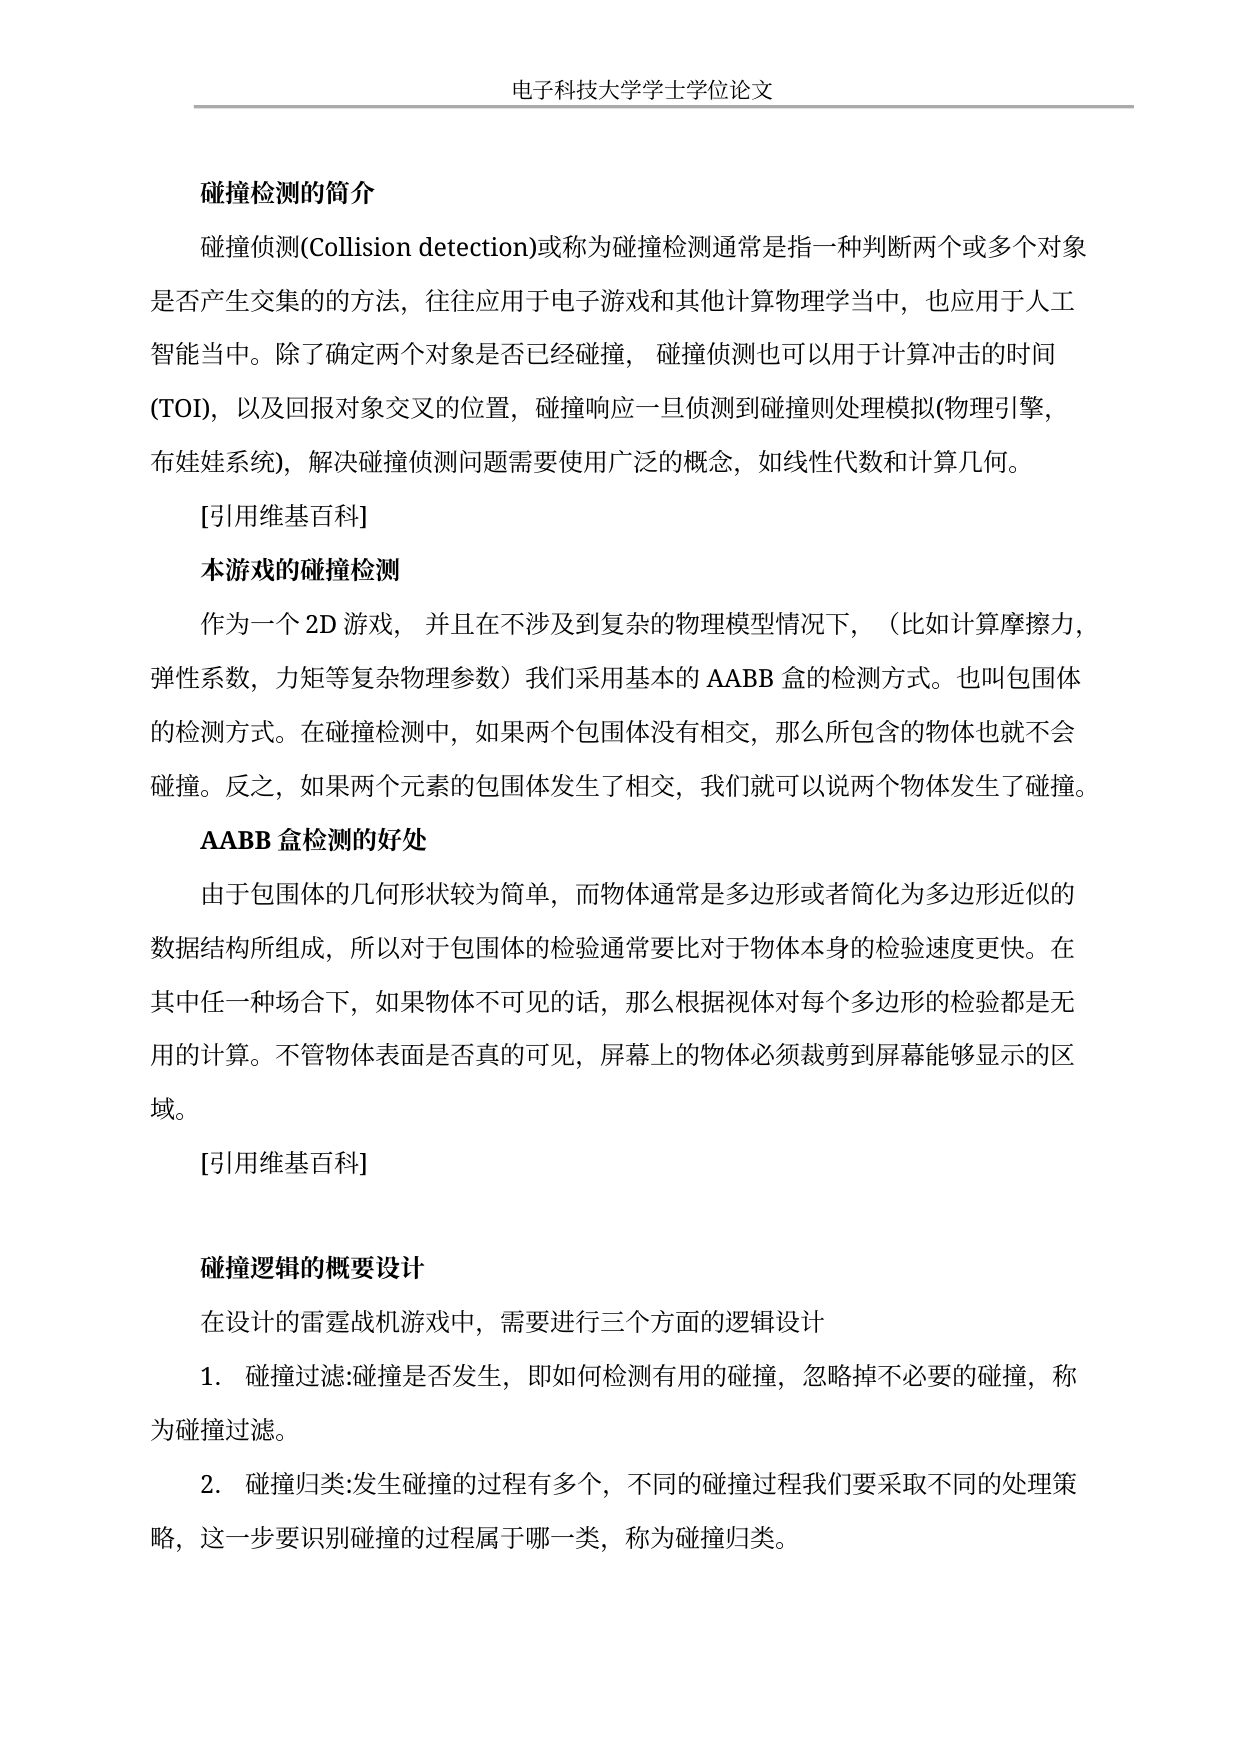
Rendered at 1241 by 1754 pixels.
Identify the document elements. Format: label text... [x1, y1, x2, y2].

text 碰撞检测的简介 [150, 173, 1090, 209]
text 2． 碰撞归类:发生碰撞的过程有多个，不同的碰撞过程我们要采取不同的处理策略，这一步要识别碰撞的过程属于哪一类，称为碰撞归类。 [150, 1464, 1090, 1554]
text [引用维基百科] [150, 497, 1090, 533]
text 碰撞侦测(Collision detection)或称为碰撞检测通常是指一种判断两个或多个对象是否产生交集的的方法，往往应用于电子游戏和其他计算物理学当中，也应用于人工智能当中。除了确定两个对象是否已经碰撞， 碰撞侦测也可以用于计算冲击的时间(TOI)，以及回报对象交叉的位置，碰撞响应一旦侦测到碰撞则处理模拟(物理引擎，布娃娃系统)，解决碰撞侦测问题需要使用广泛的概念，如线性代数和计算几何。 [150, 227, 1090, 479]
text [引用维基百科] [150, 1144, 1090, 1180]
text 由于包围体的几何形状较为简单，而物体通常是多边形或者简化为多边形近似的数据结构所组成，所以对于包围体的检验通常要比对于物体本身的检验速度更快。在其中任一种场合下，如果物体不可见的话，那么根据视体对每个多边形的检验都是无用的计算。不管物体表面是否真的可见，屏幕上的物体必须裁剪到屏幕能够显示的区域。 [150, 874, 1090, 1126]
text AABB 盒检测的好处 [150, 820, 1090, 856]
text 作为一个2D 游戏， 并且在不涉及到复杂的物理模型情况下，（比如计算摩擦力，弹性系数，力矩等复杂物理参数）我们采用基本的 AABB 盒的检测方式。也叫包围体的检测方式。在碰撞检测中，如果两个包围体没有相交，那么所包含的物体也就不会碰撞。反之，如果两个元素的包围体发生了相交，我们就可以说两个物体发生了碰撞。 [150, 605, 1090, 802]
text 在设计的雷霆战机游戏中，需要进行三个方面的逻辑设计 [150, 1303, 1090, 1339]
text 1． 碰撞过滤:碰撞是否发生，即如何检测有用的碰撞，忽略掉不必要的碰撞，称为碰撞过滤。 [150, 1357, 1090, 1446]
text 碰撞逻辑的概要设计 [150, 1249, 1090, 1285]
text 本游戏的碰撞检测 [150, 551, 1090, 587]
